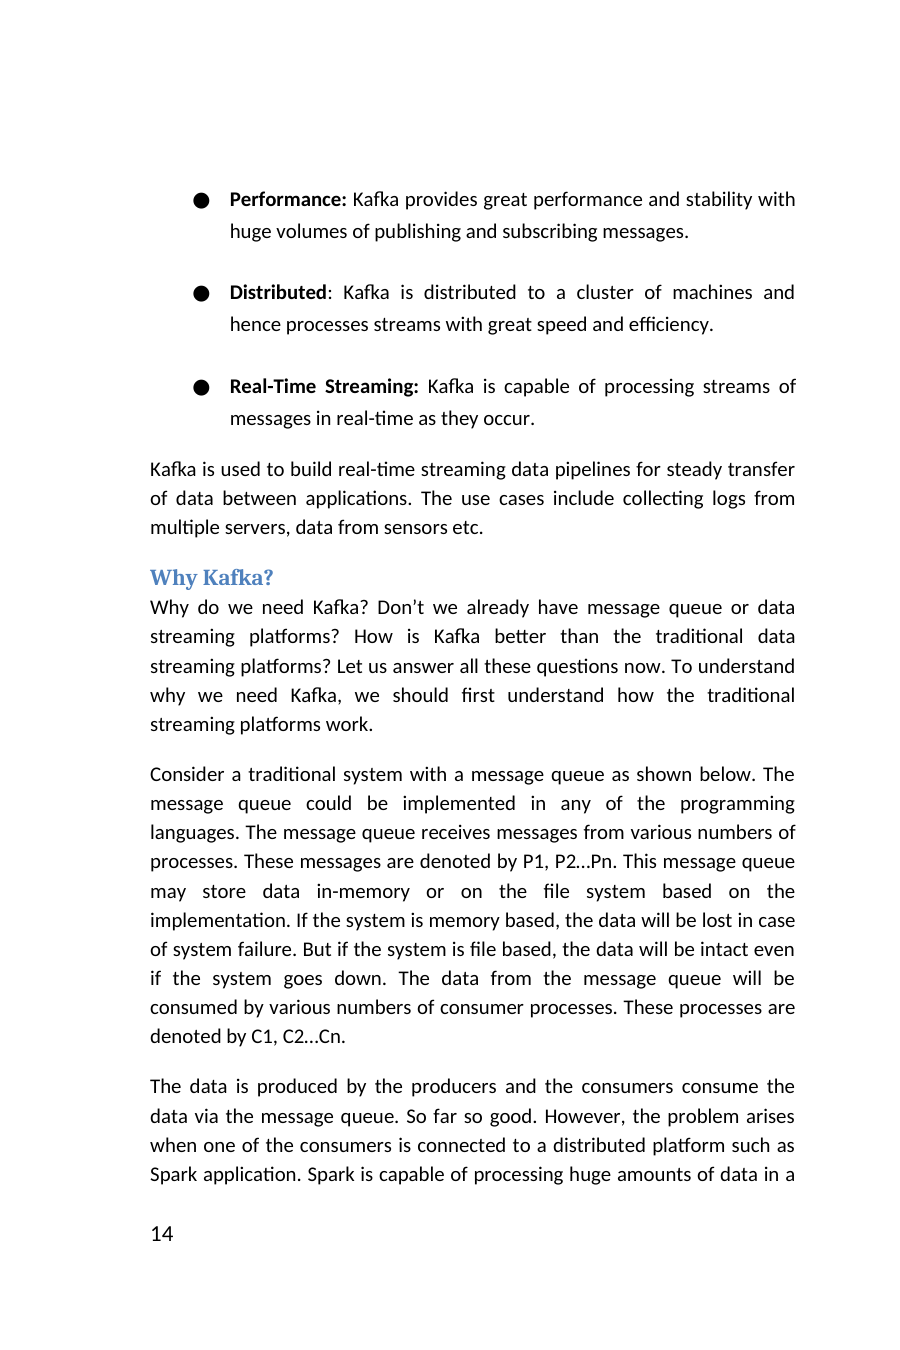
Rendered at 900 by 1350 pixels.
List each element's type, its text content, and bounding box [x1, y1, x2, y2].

text Consider a traditional system with a message queue as shown below. The message queue could be implemented in any of the programming languages. The message queue receives messages from various numbers of processes. These messages are denoted by P1, P2…Pn. This message queue may store data in-memory or on the file system based on the implementation. If the system is memory based, the data will be lost in case of system failure. But if the system is file based, the data will be intact even if the system goes down. The data from the message queue will be consumed by various numbers of consumer processes. These processes are denoted by C1, C2…Cn. [150, 761, 796, 1049]
list Real-Time Streaming: Kafka is capable of processing streams of messages in real-time as they occur. [192, 362, 796, 431]
list Distributed: Kafka is distributed to a cluster of machines and hence processes streams with great speed and efficiency. [192, 269, 796, 337]
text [150, 1074, 796, 1187]
text Why do we need Kafka? Don’t we already have message queue or data streaming platforms? How is Kafka better than the traditional data streaming platforms? Let us answer all these questions now. To understand why we need Kafka, we should first understand how the traditional streaming platforms work. [150, 594, 796, 737]
text Kafka is used to build real-time streaming data pipelines for steady transfer of data between applications. The use cases include collecting logs from multiple servers, data from sensors etc. [150, 456, 796, 540]
text Why Kafka? [150, 564, 796, 591]
list Performance: Kafka provides great performance and stability with huge volumes of publishing and subscribing messages. [192, 175, 796, 243]
